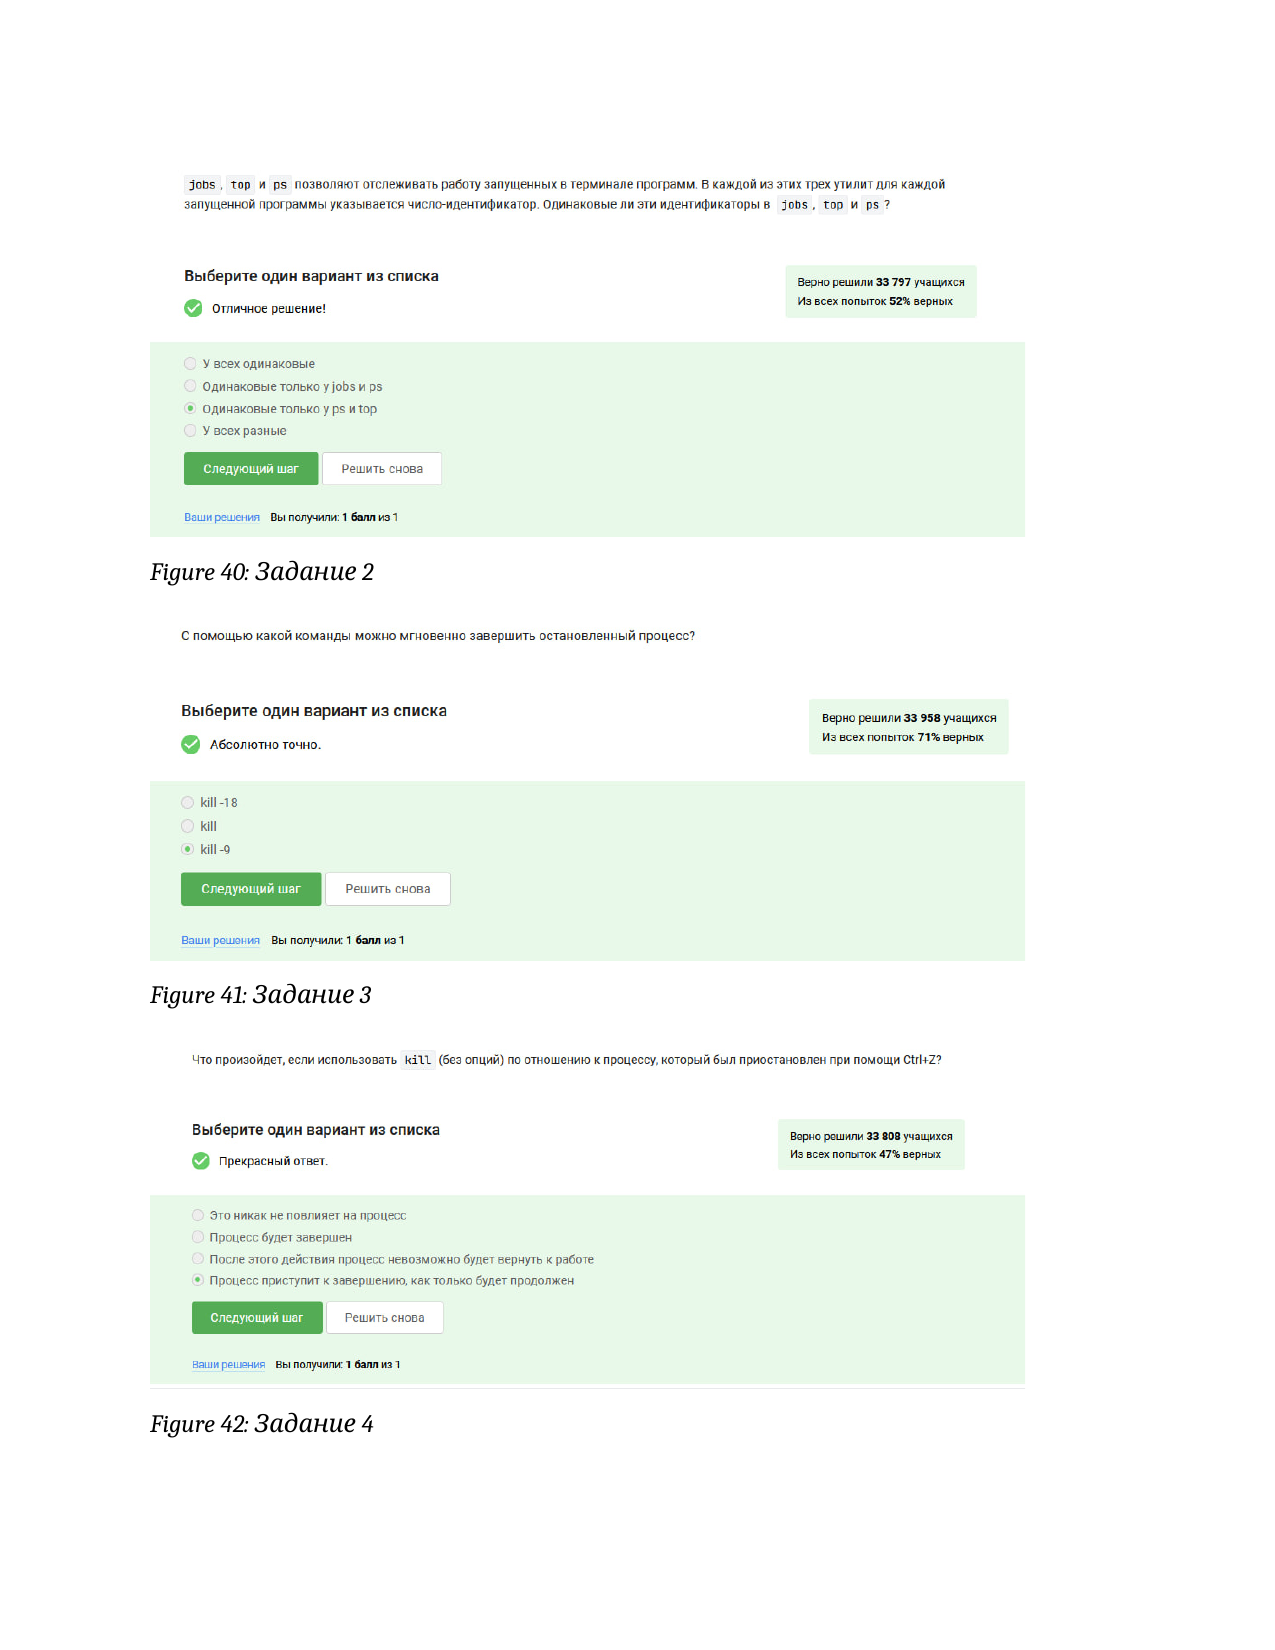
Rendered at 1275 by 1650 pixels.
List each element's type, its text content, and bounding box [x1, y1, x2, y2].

text Figure 40: Задание 2 [150, 558, 1125, 586]
text Figure 42: Задание 4 [150, 1410, 1125, 1438]
picture [150, 598, 1025, 961]
picture [150, 150, 1025, 537]
picture [150, 1022, 1025, 1389]
text Figure 41: Задание 3 [150, 981, 1125, 1010]
